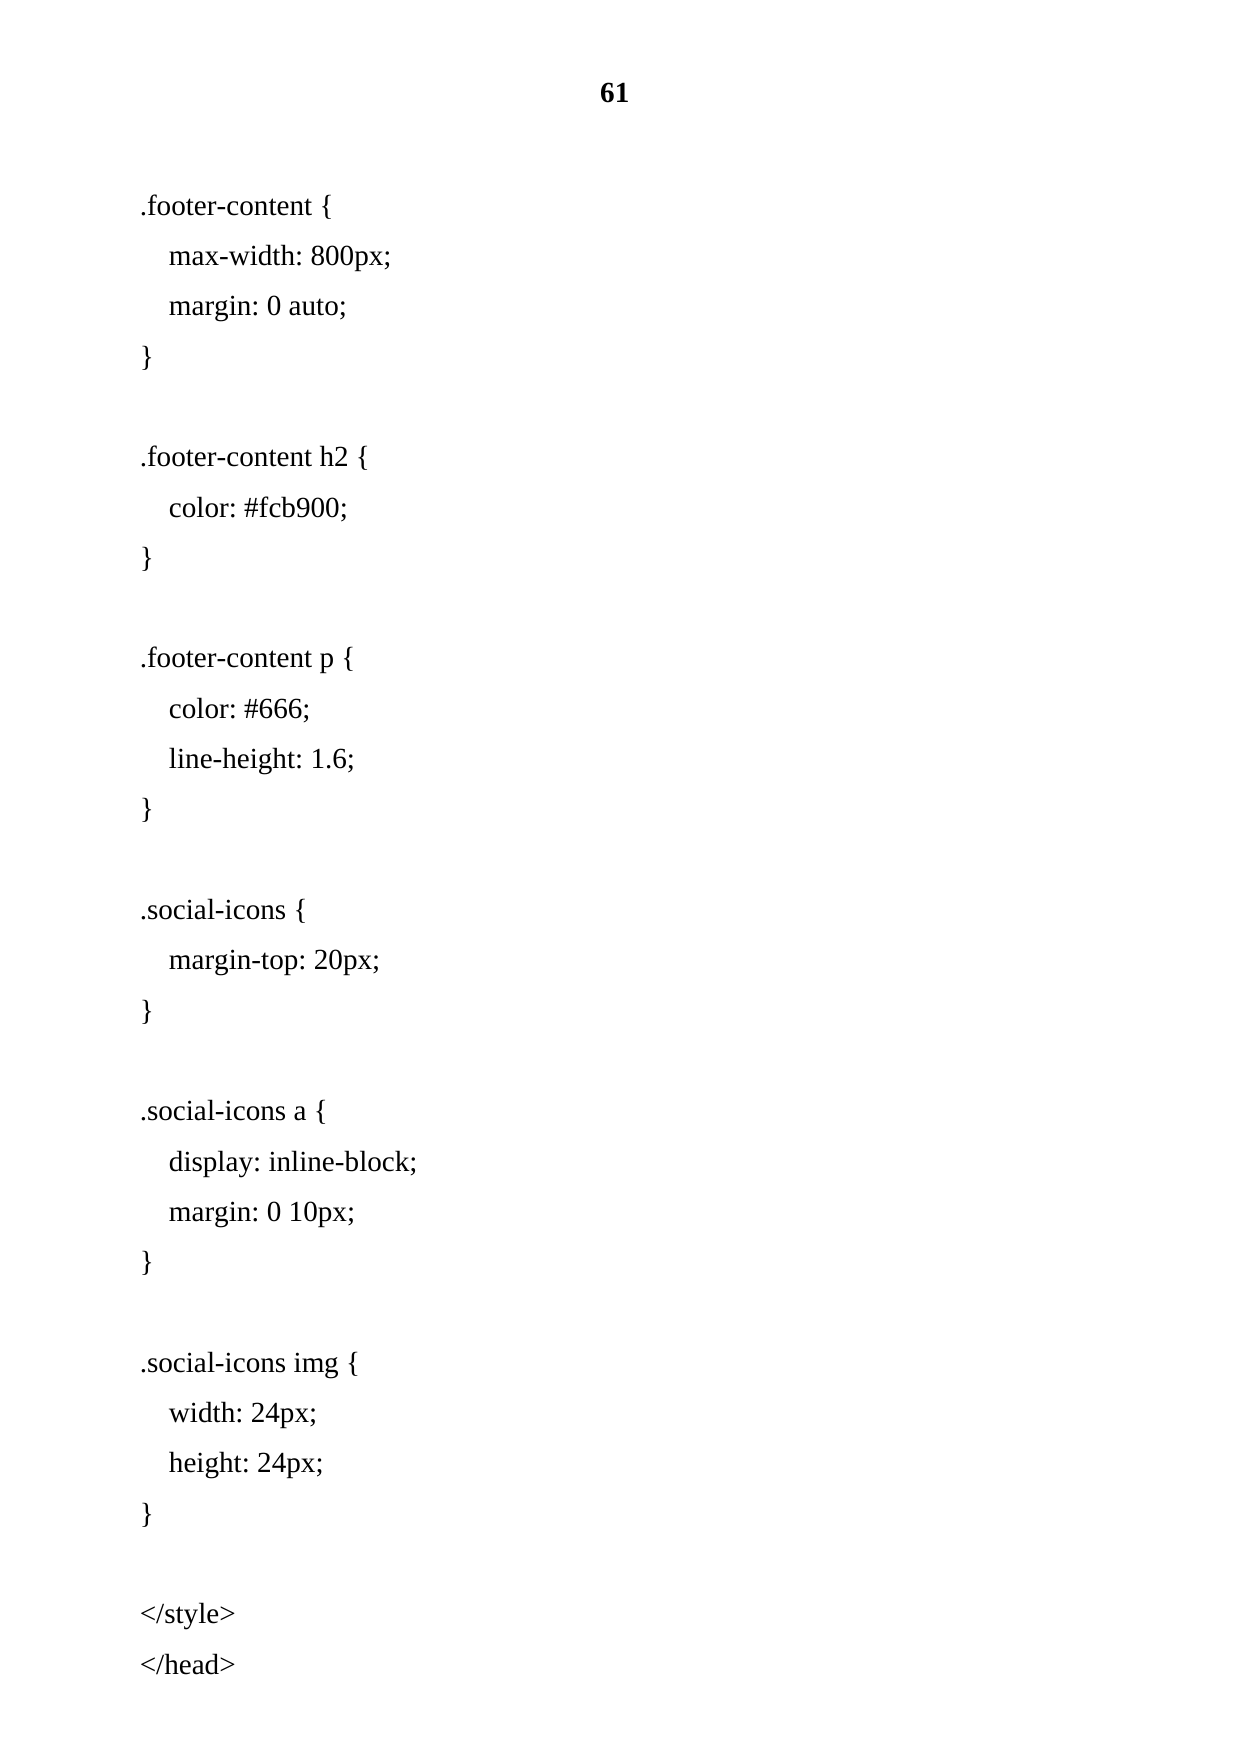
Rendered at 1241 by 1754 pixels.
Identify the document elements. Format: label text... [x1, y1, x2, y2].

text .footer-content p { [139, 641, 1167, 674]
text color: #666; [139, 691, 1167, 724]
text margin: 0 10px; [139, 1194, 1167, 1228]
text max-width: 800px; [139, 238, 1167, 272]
text height: 24px; [139, 1446, 1167, 1479]
text } [139, 540, 1167, 573]
text margin: 0 auto; [139, 288, 1167, 322]
text .social-icons a { [139, 1093, 1167, 1127]
text } [139, 339, 1167, 372]
text color: #fcb900; [139, 490, 1167, 523]
text .social-icons img { [139, 1345, 1167, 1378]
text } [139, 993, 1167, 1026]
text } [139, 1244, 1167, 1278]
text .footer-content { [139, 188, 1167, 221]
text .footer-content h2 { [139, 439, 1167, 473]
text </style> [139, 1597, 1167, 1630]
text } [139, 1496, 1167, 1529]
text display: inline-block; [139, 1144, 1167, 1177]
text width: 24px; [139, 1395, 1167, 1429]
text } [139, 792, 1167, 825]
text margin-top: 20px; [139, 942, 1167, 976]
text line-height: 1.6; [139, 741, 1167, 775]
text </head> [139, 1647, 1167, 1680]
text .social-icons { [139, 892, 1167, 926]
